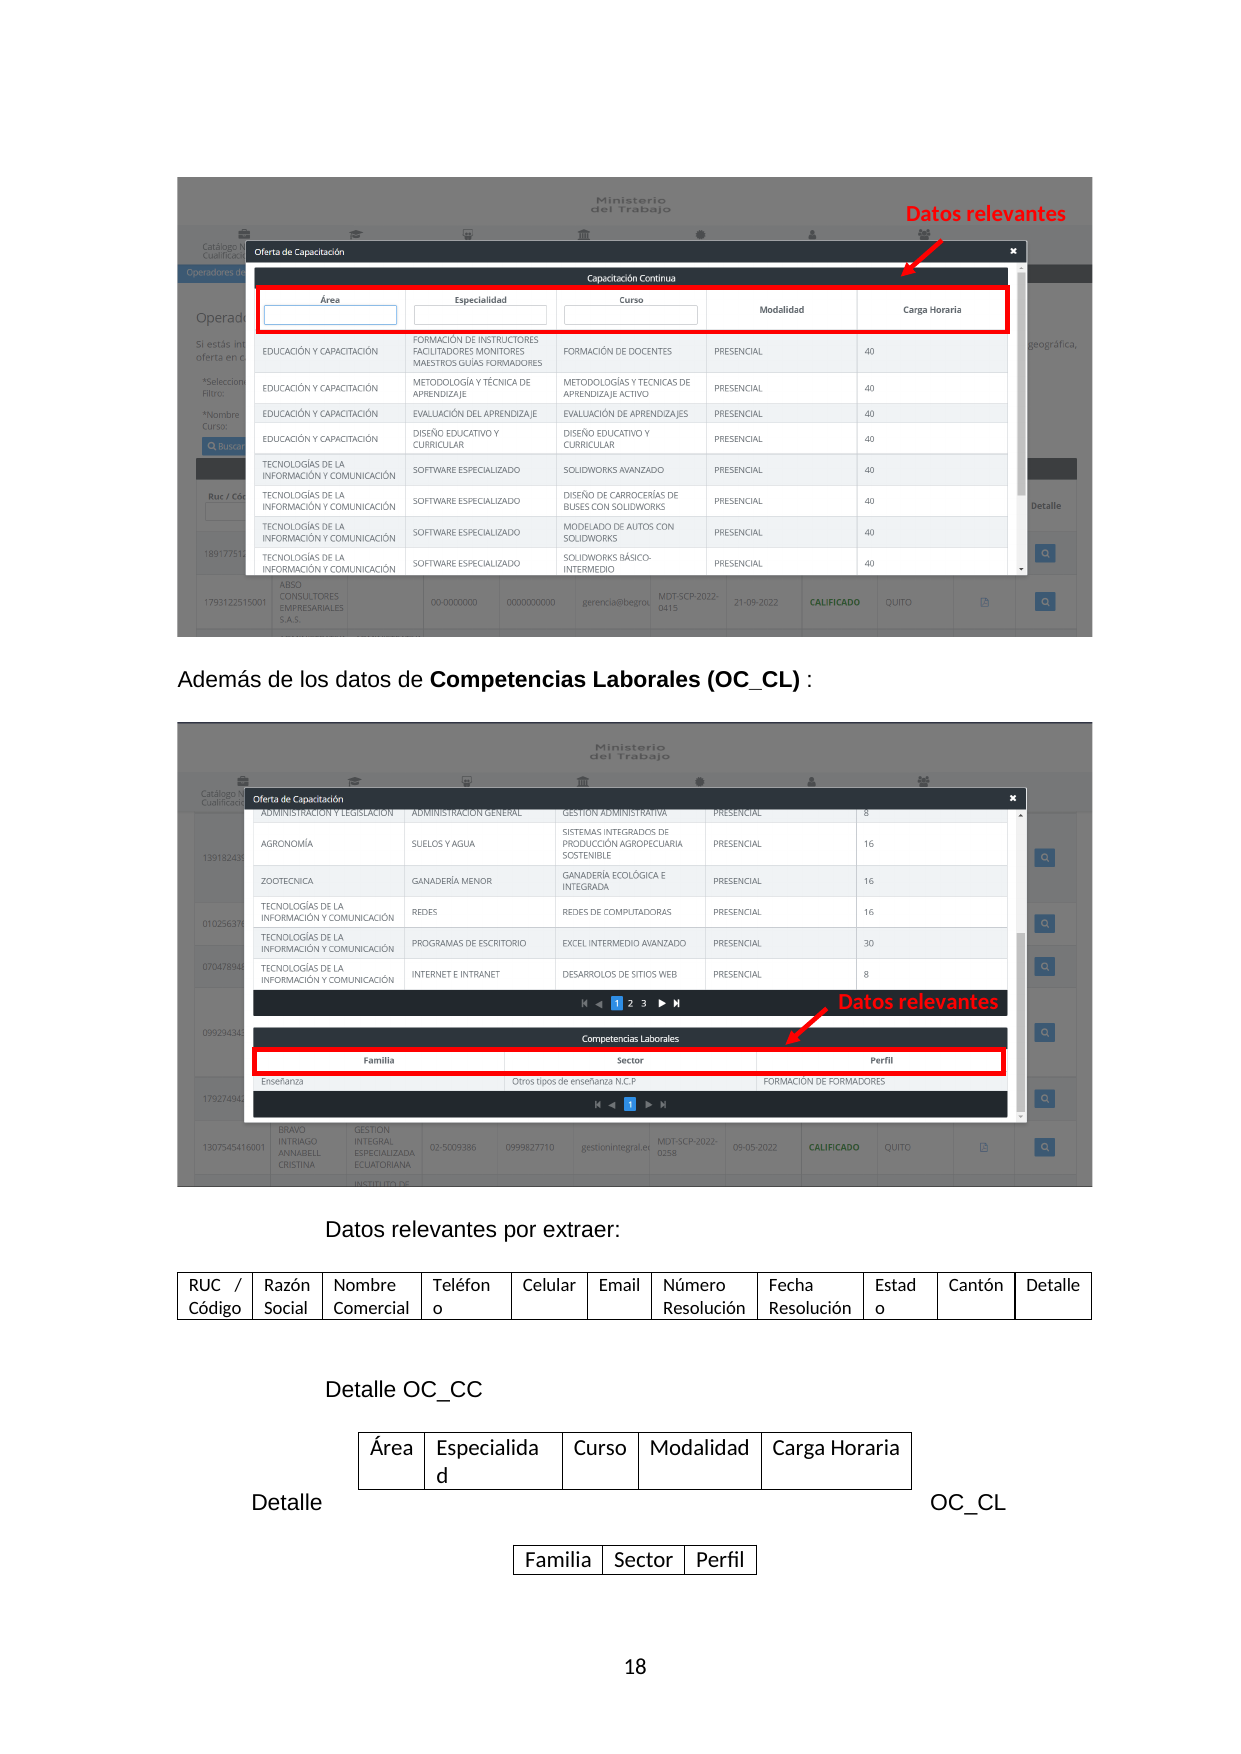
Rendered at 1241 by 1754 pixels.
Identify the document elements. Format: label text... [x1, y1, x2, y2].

table_header Teléfono [422, 1273, 511, 1319]
table_header Cantón [938, 1273, 1014, 1319]
table_header Familia [514, 1546, 602, 1574]
table_header Fecha Resolución [758, 1273, 863, 1319]
table_header Nombre Comercial [323, 1273, 421, 1319]
table_header Razón Social [253, 1273, 322, 1319]
table_header Curso [563, 1433, 638, 1489]
table_header Email [588, 1273, 651, 1319]
table_header Área [359, 1433, 424, 1489]
picture [177, 177, 1093, 637]
text Detalle OC_CL [177, 1488, 1092, 1515]
table_header Número Resolución [652, 1273, 757, 1319]
table_header Detalle [1016, 1273, 1091, 1319]
table_header Celular [512, 1273, 587, 1319]
table_header RUC / Código [178, 1273, 252, 1319]
table_header Modalidad [639, 1433, 761, 1489]
text Detalle OC_CC [251, 1376, 1092, 1402]
table_header Carga Horaria [762, 1433, 911, 1489]
text Además de los datos de Competencias Laborales (OC_CL) : [177, 666, 1092, 692]
text Datos relevantes por extraer: [325, 1216, 1092, 1242]
table_header Perfil [685, 1546, 756, 1574]
picture [177, 722, 1093, 1187]
table_header Especialidad [425, 1433, 562, 1489]
table_header Sector [603, 1546, 684, 1574]
table_header Estado [864, 1273, 937, 1319]
